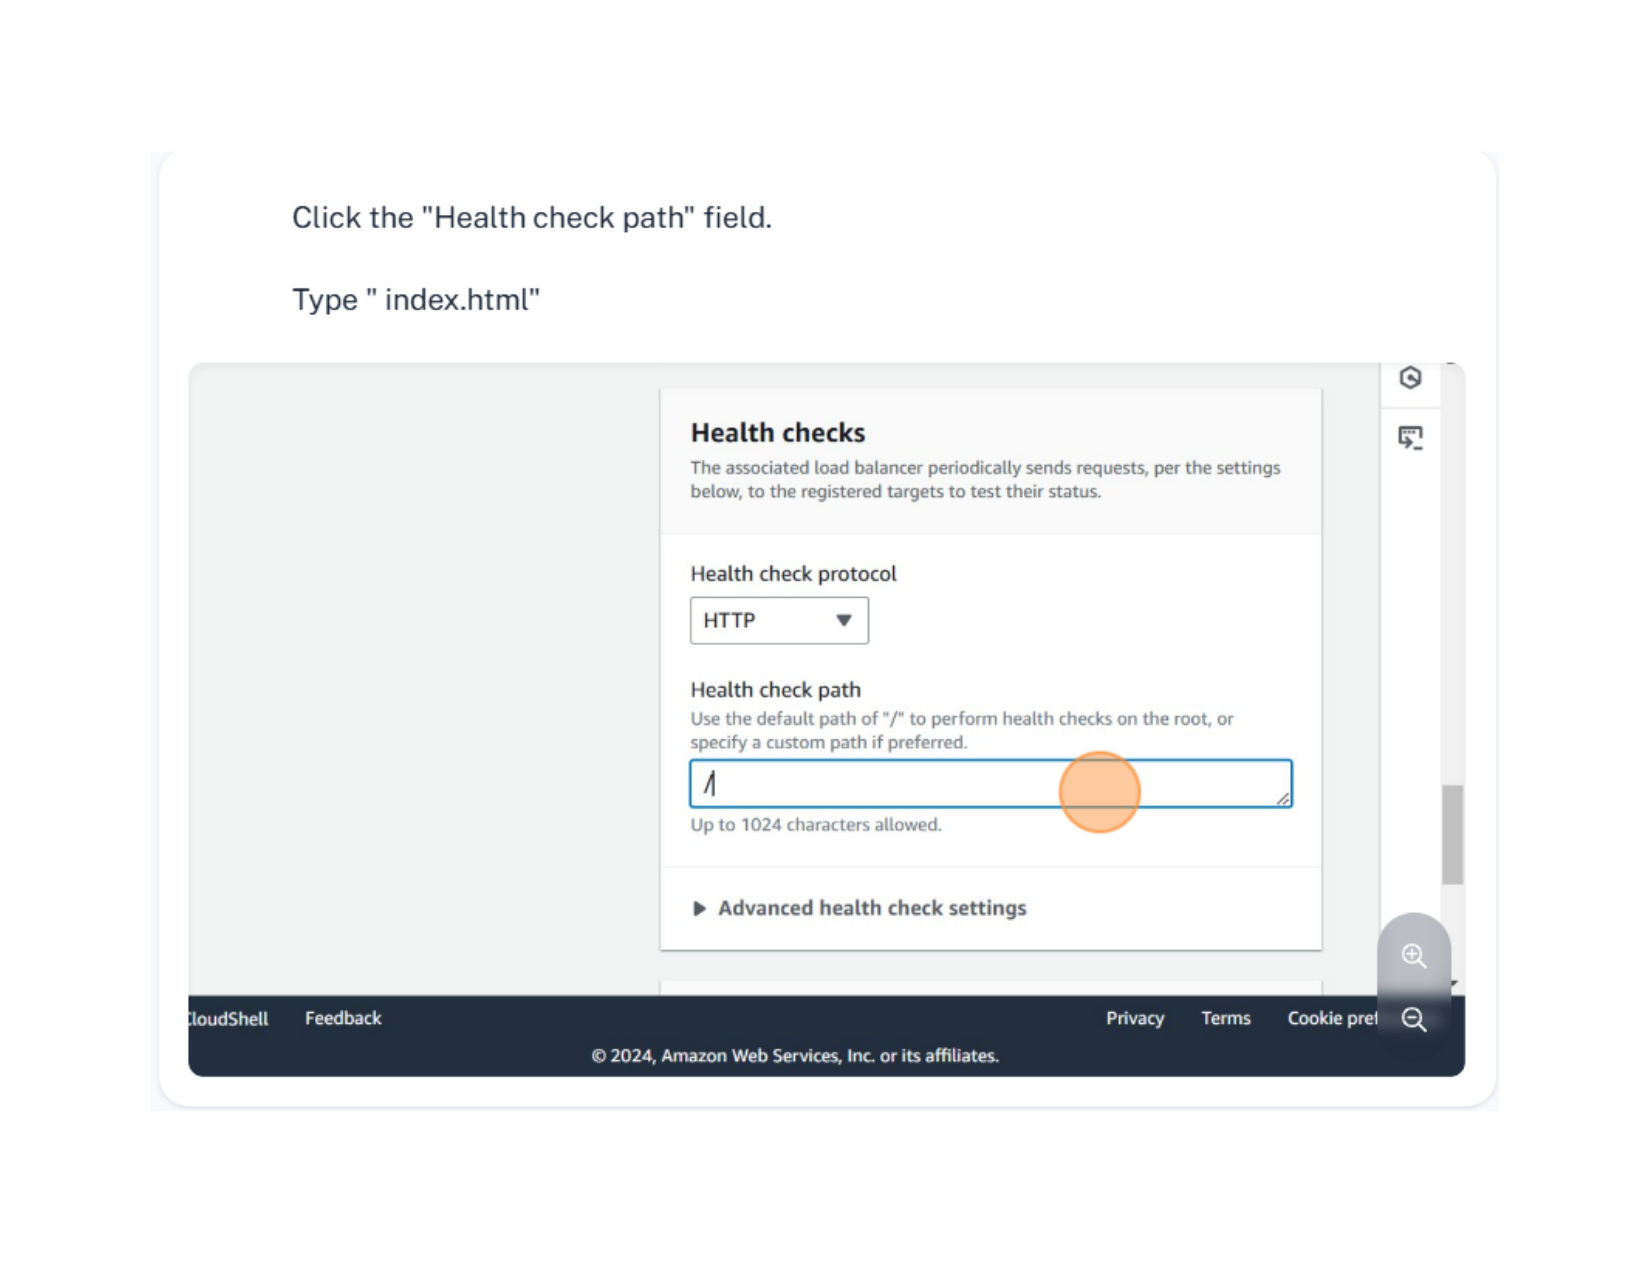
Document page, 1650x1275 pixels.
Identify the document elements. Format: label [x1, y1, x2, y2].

picture [150, 150, 1509, 1119]
